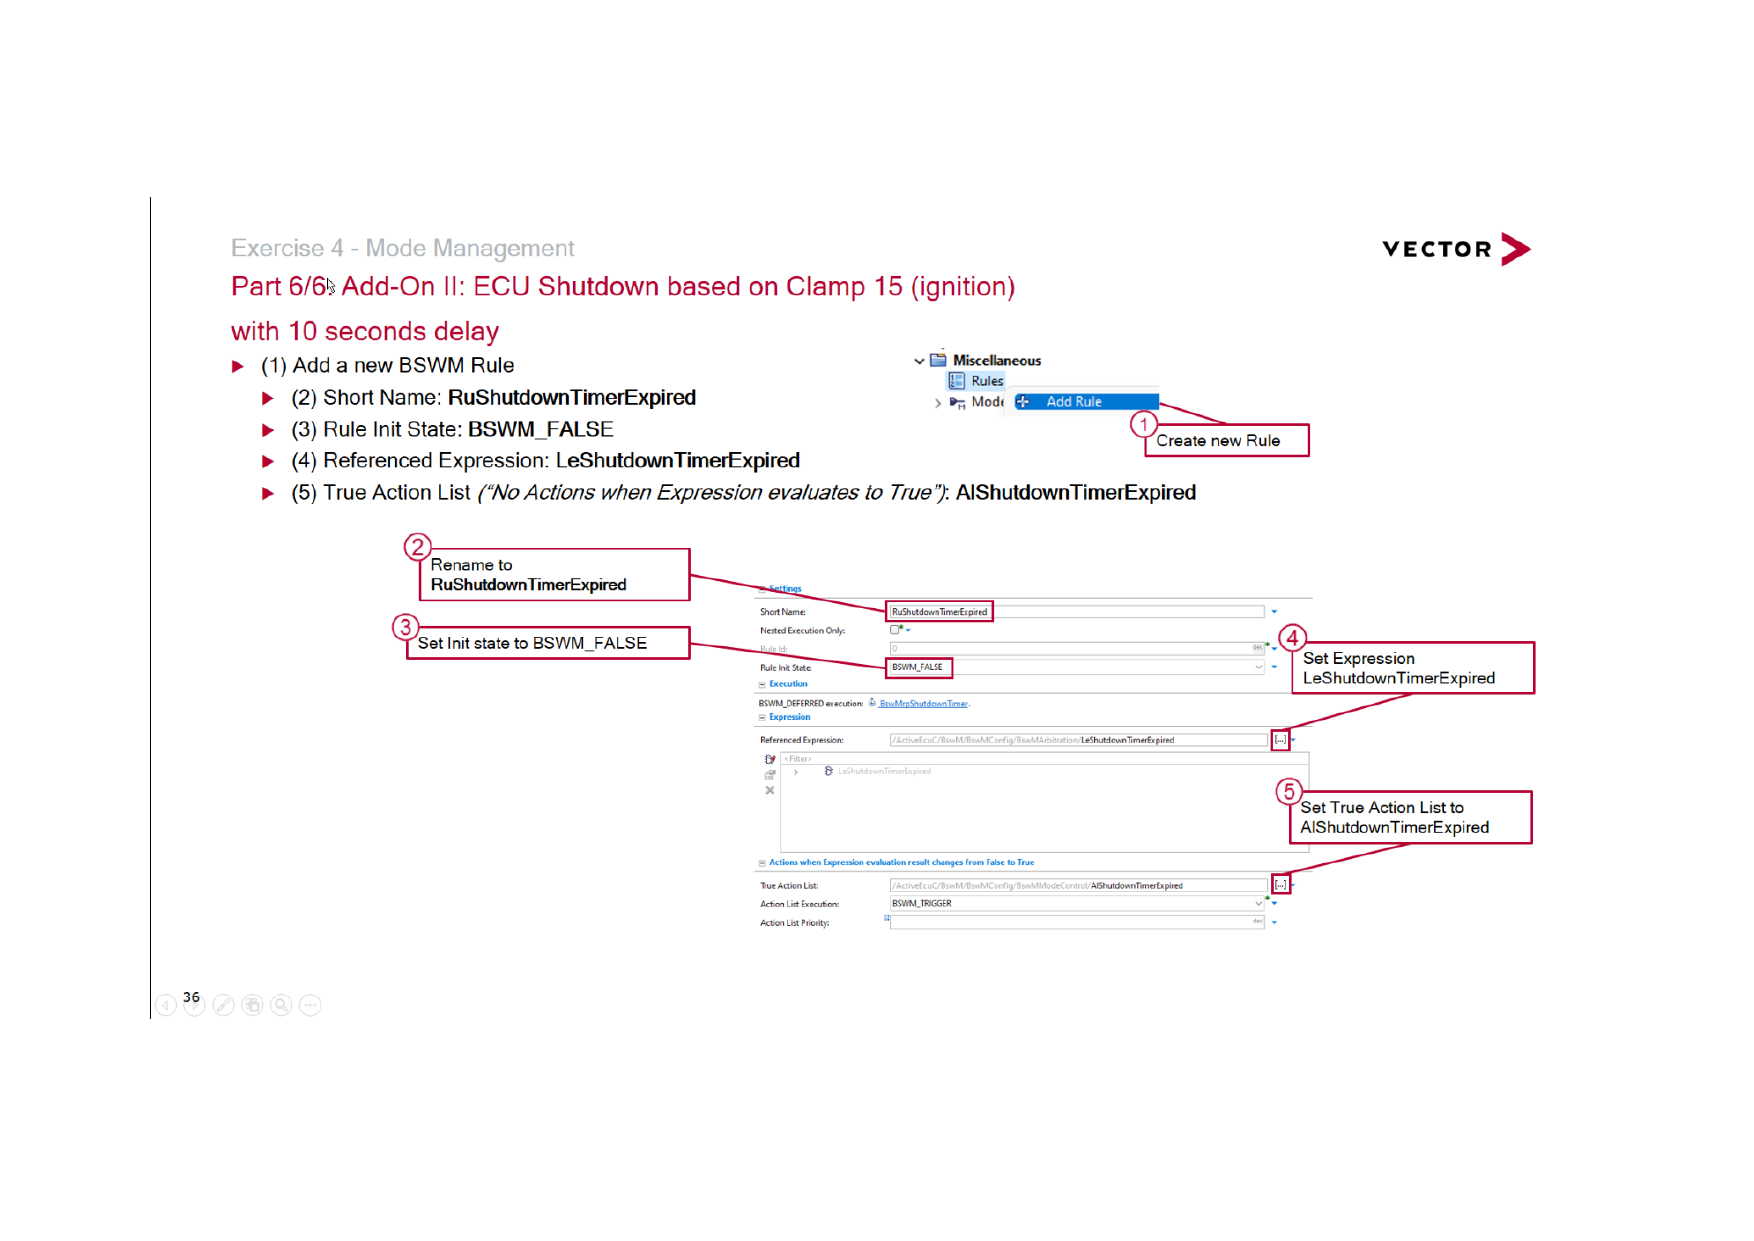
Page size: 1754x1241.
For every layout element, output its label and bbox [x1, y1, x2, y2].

picture [150, 197, 1604, 1019]
